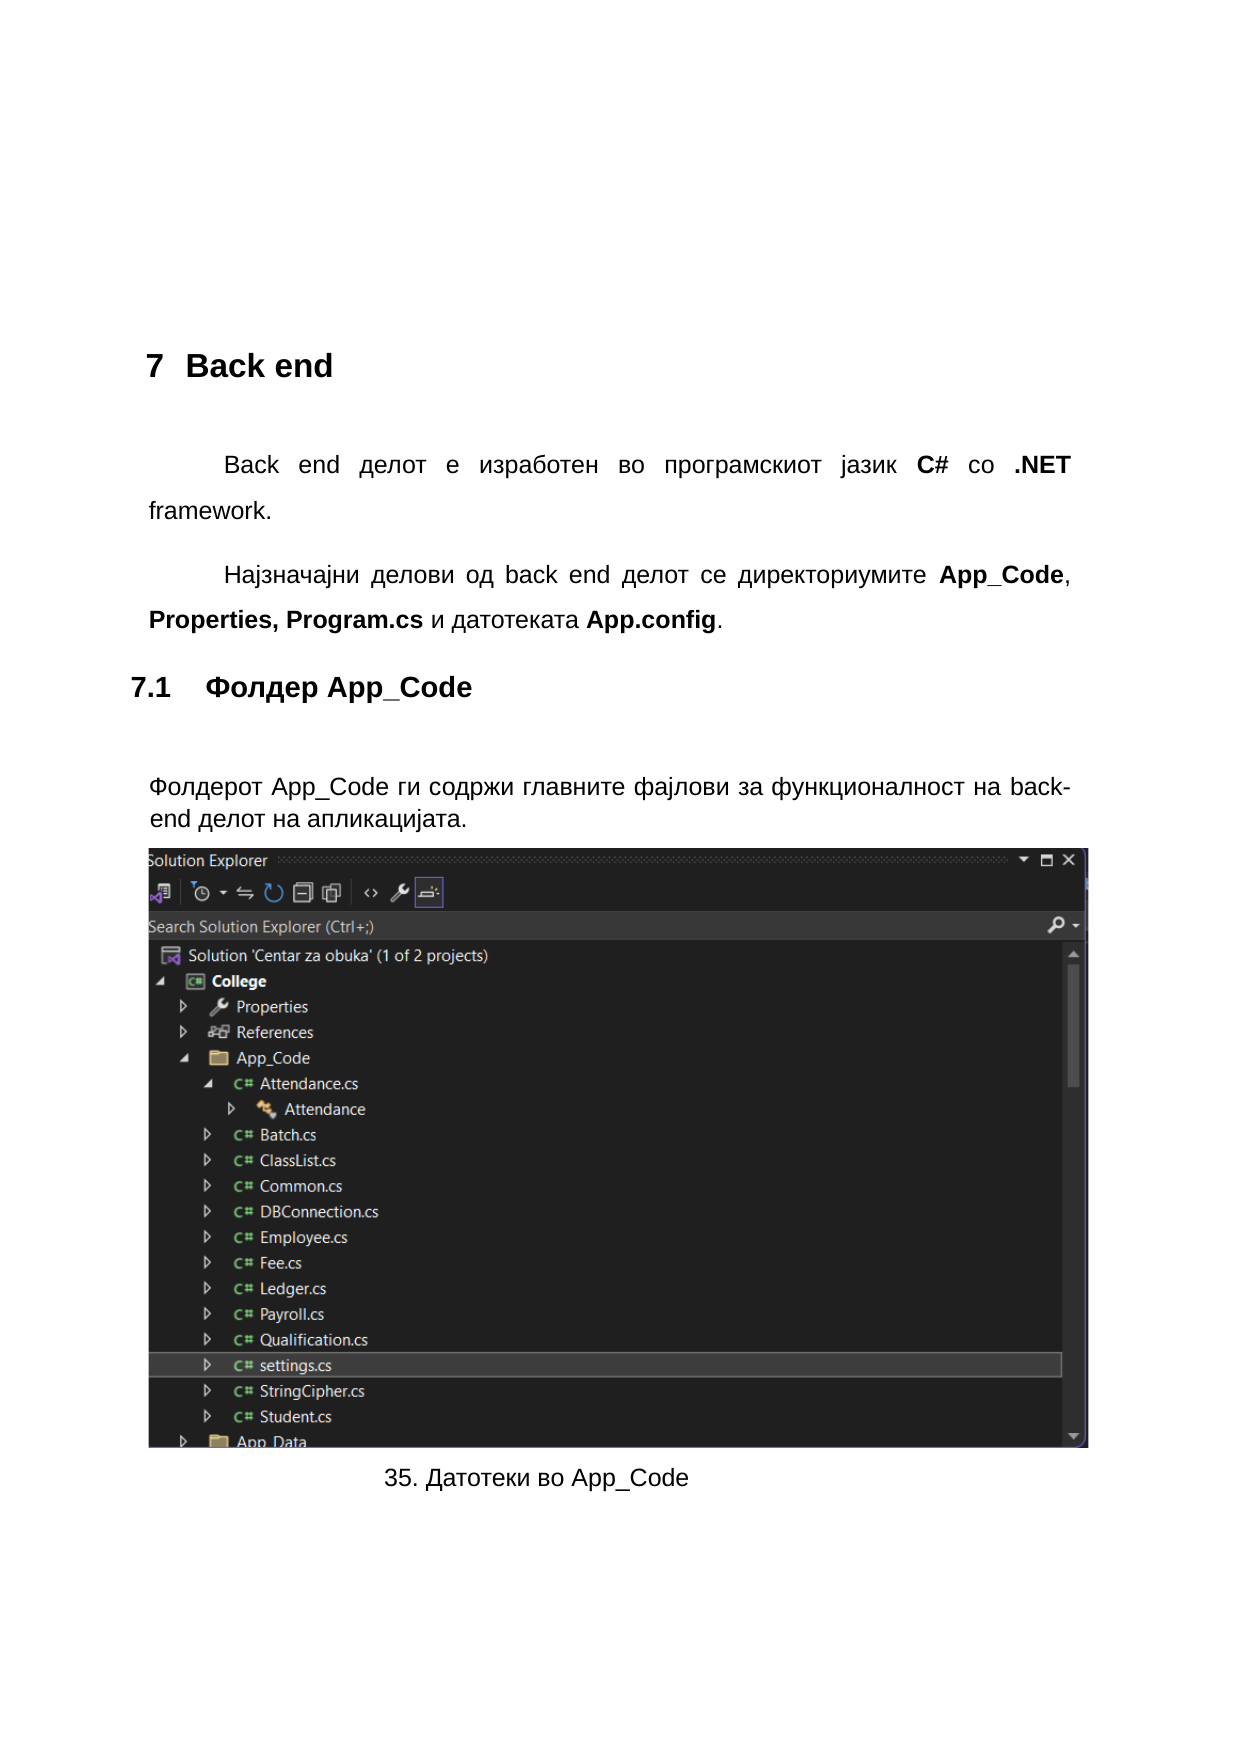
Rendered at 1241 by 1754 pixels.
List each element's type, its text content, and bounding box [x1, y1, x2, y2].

text 35. Датотеки во App_Code [0, 1463, 1073, 1492]
subtitle Фолдер App_Code [130, 671, 1090, 704]
text Најзначајни делови од back end делот се директориумите App_Code, Properties, Program.cs и датотеката App.config. [148, 559, 1071, 634]
text Фолдерот App_Code ги содржи главните фајлови за функционалност на back-end делот на апликацијата. [148, 772, 1071, 833]
subtitle Back end [145, 347, 1090, 385]
text Back end делот е изработен во програмскиот јазик C# со .NET framework. [148, 450, 1071, 525]
picture [148, 848, 1089, 1448]
